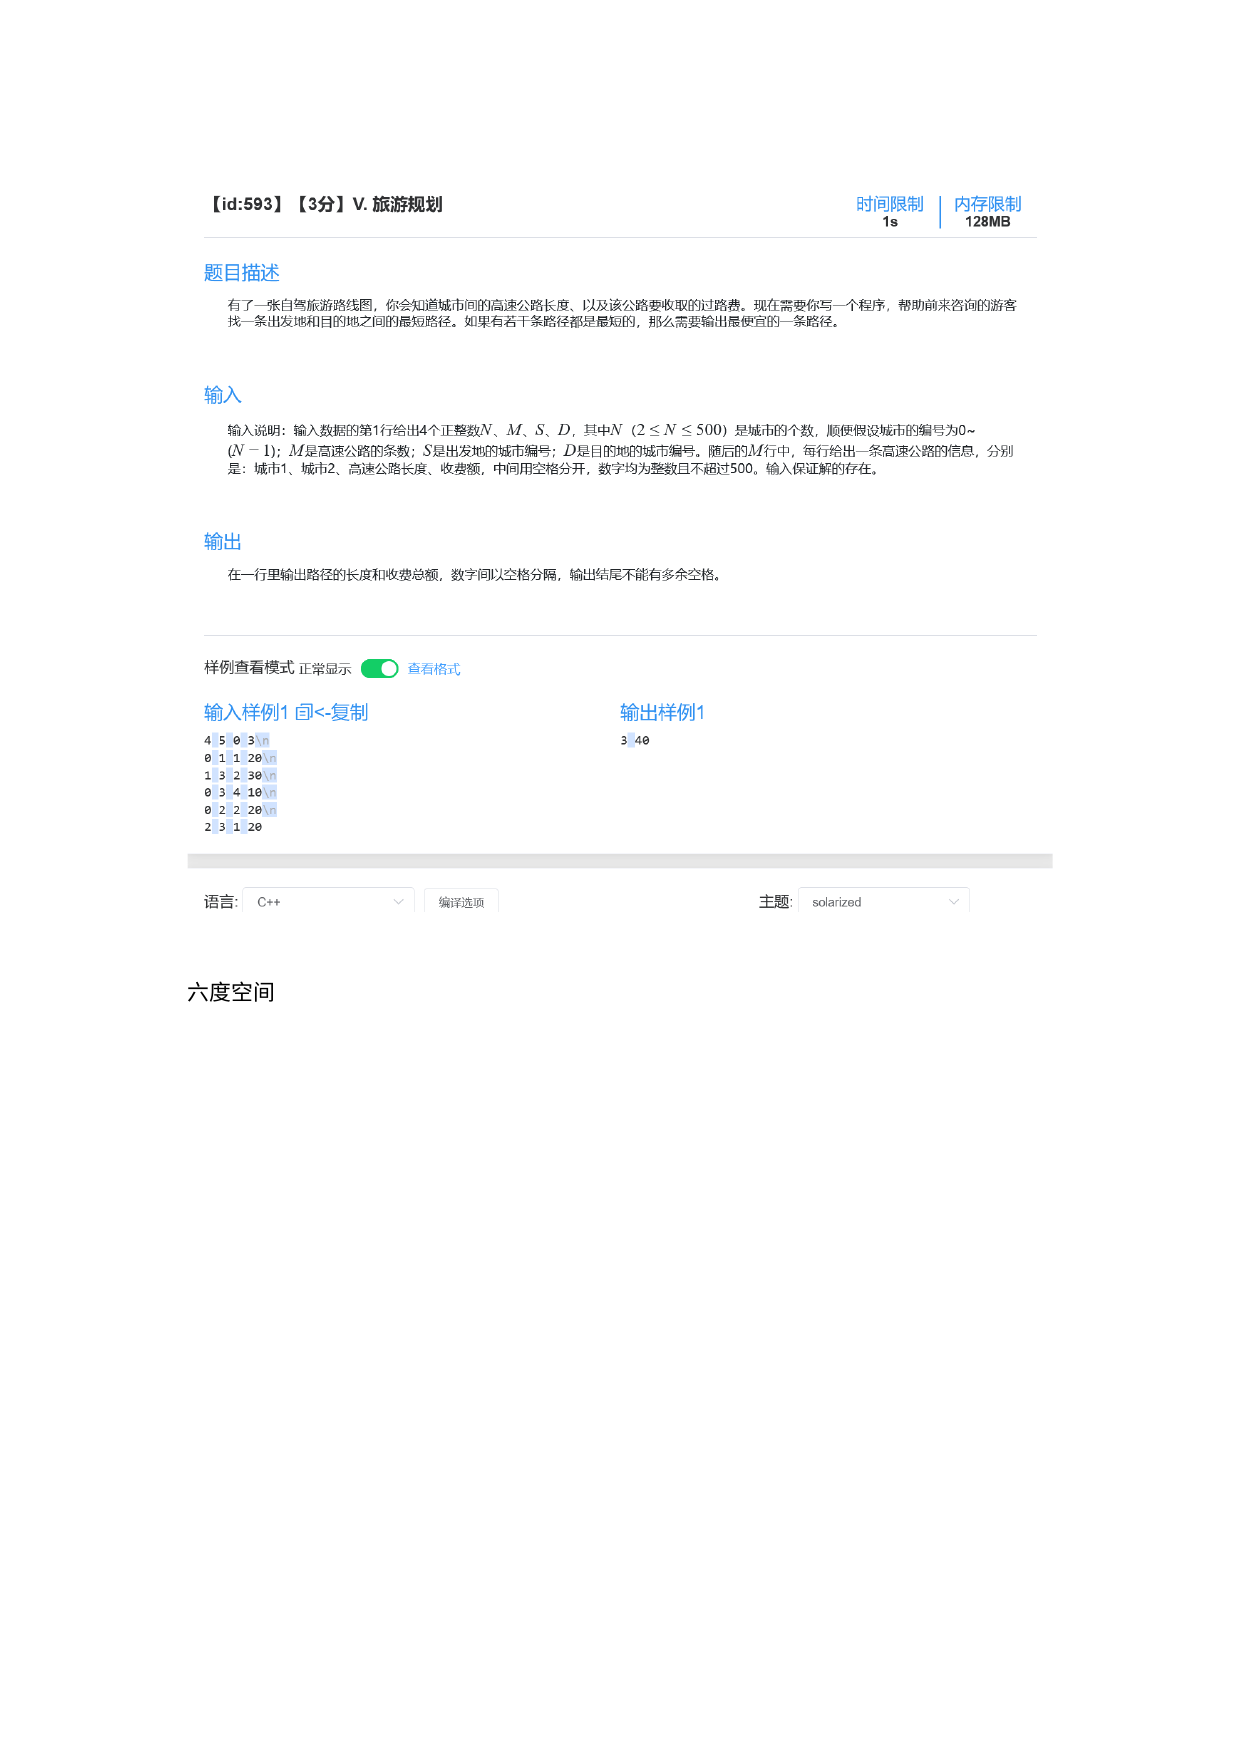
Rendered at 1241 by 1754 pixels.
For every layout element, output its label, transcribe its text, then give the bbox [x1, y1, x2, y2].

picture [187, 162, 1053, 912]
text 六度空间 [187, 974, 1053, 1007]
